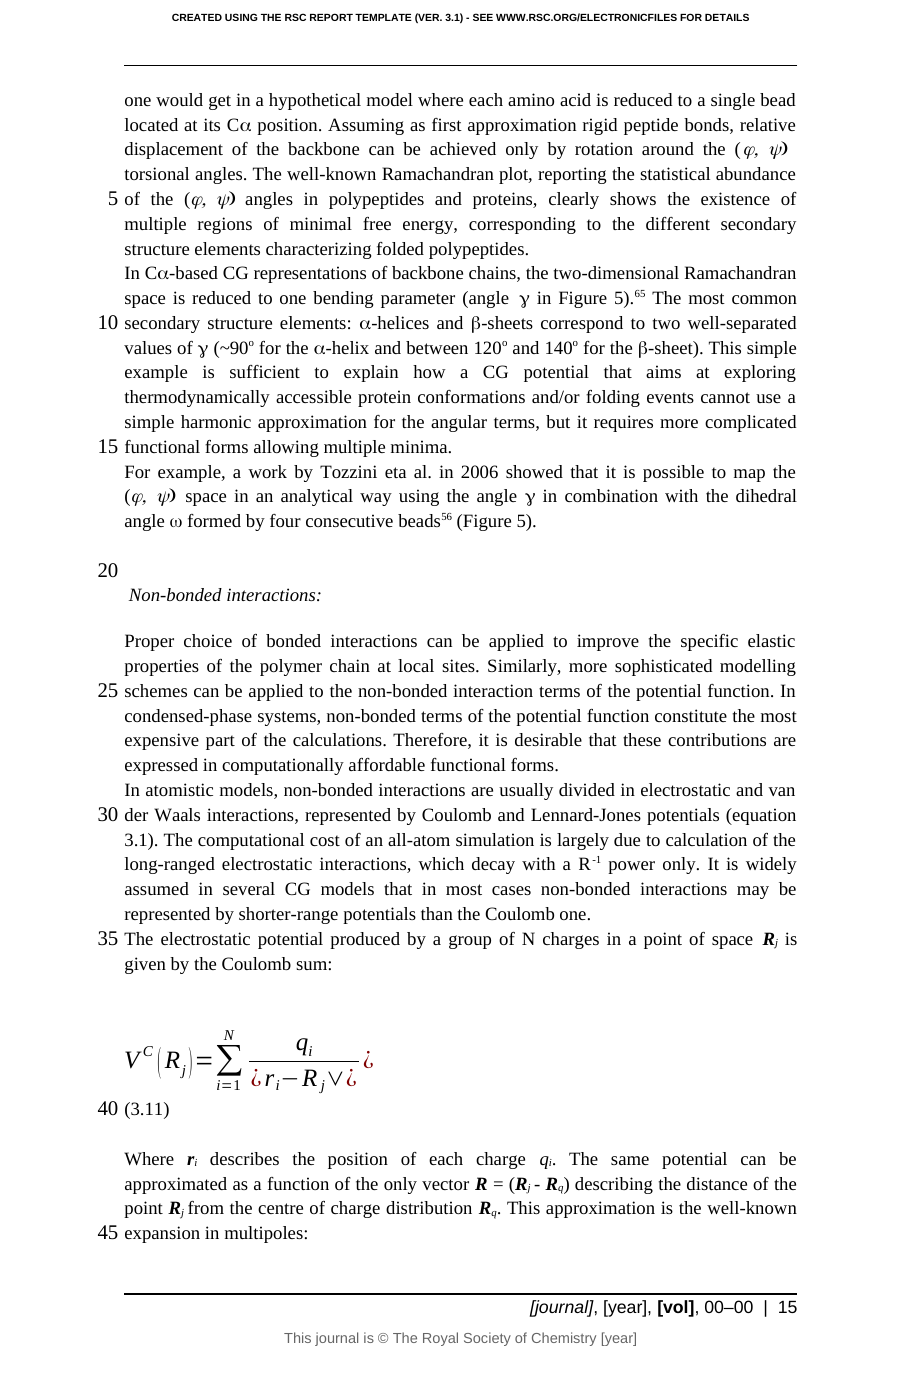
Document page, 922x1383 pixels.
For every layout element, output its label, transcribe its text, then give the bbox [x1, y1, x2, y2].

text Where ri describes the position of each charge qi. The same potential can be approximated as a function of the only vector R = (Rj - Rq) describing the distance of the point Rj from the centre of charge distribution Rq. This approximation is the well-known expansion in multipoles: [124, 1148, 797, 1244]
text In atomistic models, non-bonded interactions are usually divided in electrostatic and van der Waals interactions, represented by Coulomb and Lennard-Jones potentials (equation 3.1). The computational cost of an all-atom simulation is largely due to calculation of the long-ranged electrostatic interactions, which decay with a R-1 power only. It is widely assumed in several CG models that in most cases non-bonded interactions may be represented by shorter-range potentials than the Coulomb one. [124, 779, 797, 924]
text The electrostatic potential produced by a group of N charges in a point of space Rj is given by the Coulomb sum: [124, 928, 797, 974]
text (3.11) [124, 1027, 797, 1120]
text Proper choice of bonded interactions can be applied to improve the specific elastic properties of the polymer chain at local sites. Similarly, more sophisticated modelling schemes can be applied to the non-bonded interaction terms of the potential function. In condensed-phase systems, non-bonded terms of the potential function constitute the most expensive part of the calculations. Therefore, it is desirable that these contributions are expressed in computationally affordable functional forms. [124, 630, 797, 776]
text For example, a work by Tozzini eta al. in 2006 showed that it is possible to map the (space in an analytical way using the angle  in combination with the dihedral angle  formed by four consecutive beads56 (Figure 5). [124, 461, 797, 532]
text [124, 89, 797, 259]
text In C-based CG representations of backbone chains, the two-dimensional Ramachandran space is reduced to one bending parameter (angle in Figure 5).65 The most common secondary structure elements: -helices and -sheets correspond to two well-separated values of  (~90o for the -helix and between 120o and 140o for the -sheet). This simple example is sufficient to explain how a CG potential that aims at exploring thermodynamically accessible protein conformations and/or folding events cannot use a simple harmonic approximation for the angular terms, but it requires more complicated functional forms allowing multiple minima. [124, 262, 797, 457]
subtitle Non-bonded interactions: [124, 584, 797, 605]
